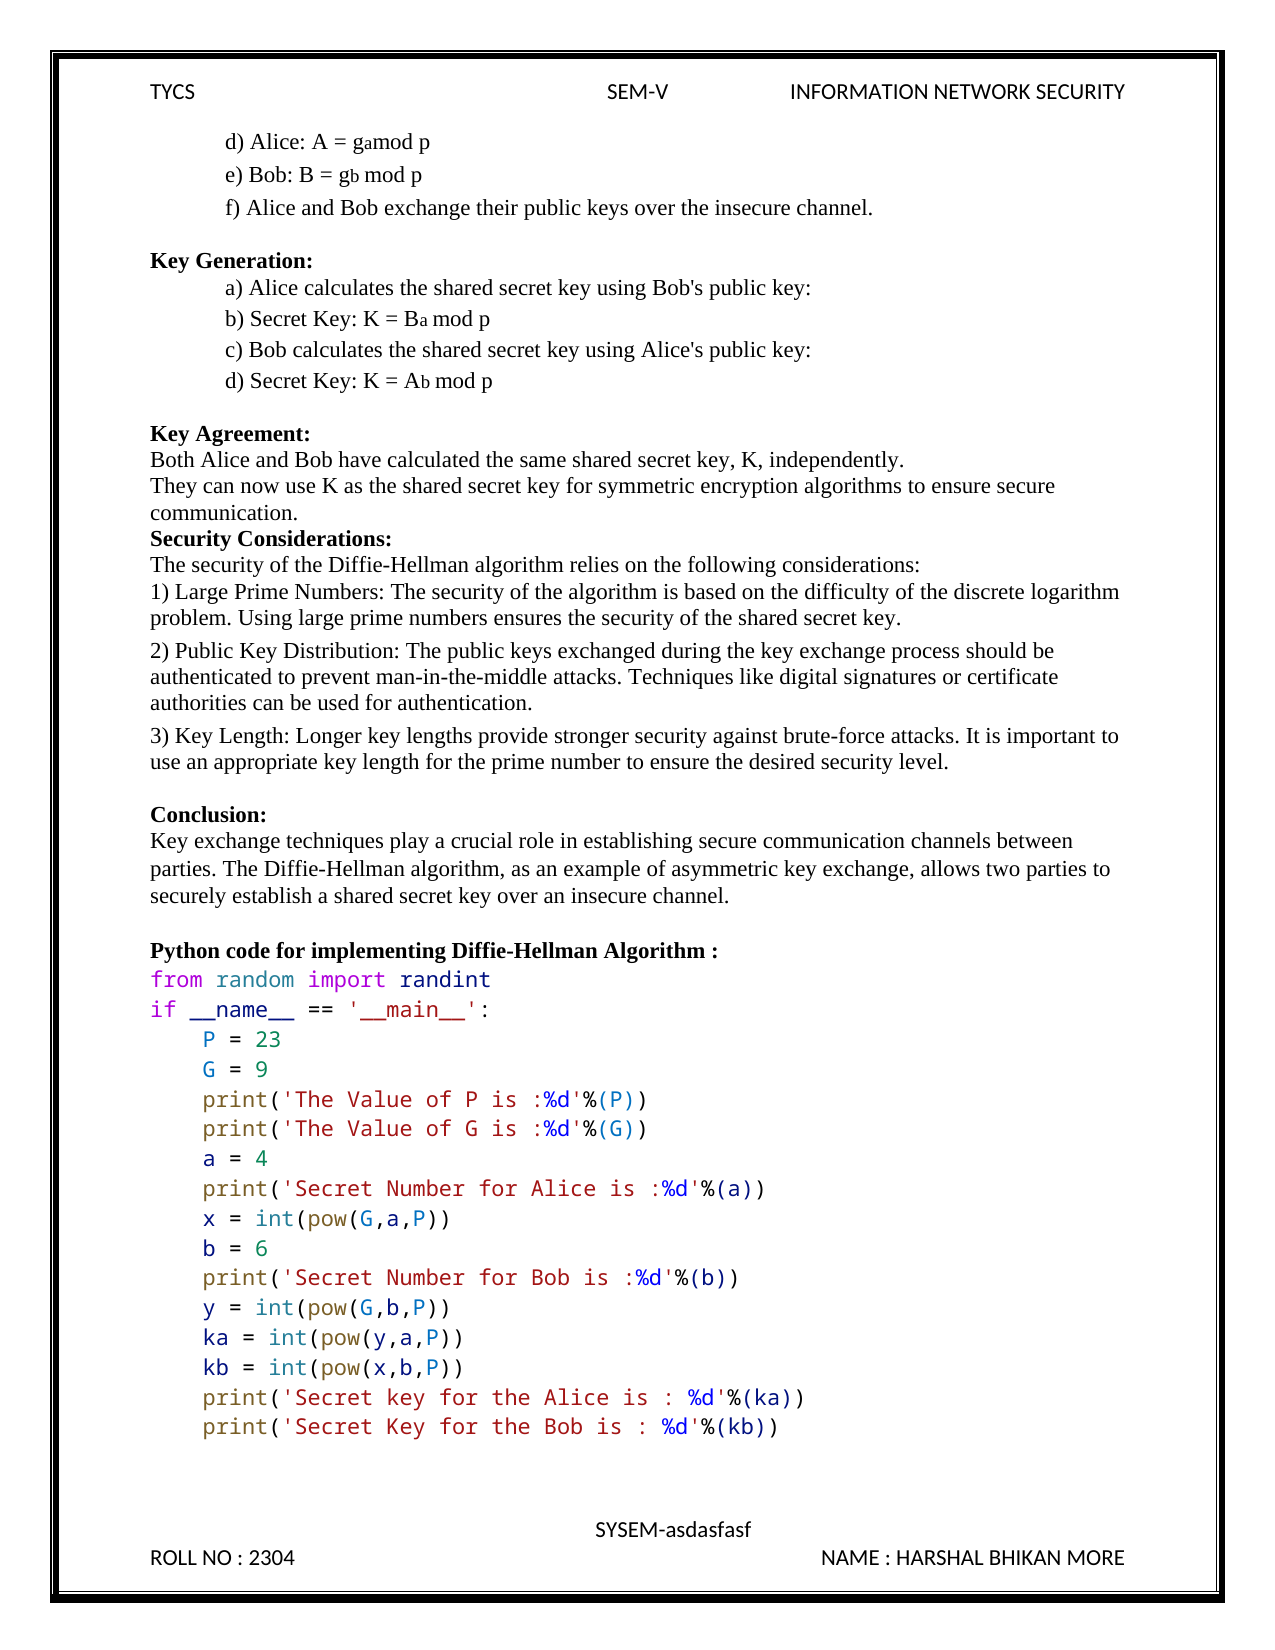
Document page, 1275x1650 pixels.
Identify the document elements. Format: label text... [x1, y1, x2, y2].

text 2) Public Key Distribution: The public keys exchanged during the key exchange process should be authenticated to prevent man-in-the-middle attacks. Techniques like digital signatures or certificate authorities can be used for authentication. [150, 637, 1122, 716]
text kb = int(pow(x,b,P)) [150, 1352, 1122, 1382]
text y = int(pow(G,b,P)) [150, 1292, 1122, 1322]
list f) Alice and Bob exchange their public keys over the insecure channel. [150, 193, 1122, 220]
list c) Bob calculates the shared secret key using Alice's public key: [150, 336, 1122, 362]
text print('The Value of P is :%d'%(P)) [150, 1084, 1122, 1113]
text 1) Large Prime Numbers: The security of the algorithm is based on the difficulty of the discrete logarithm problem. Using large prime numbers ensures the security of the shared secret key. [150, 578, 1122, 631]
text if __name__ == '__main__': [150, 994, 1122, 1024]
list d) Secret Key: K = Ab mod p [150, 367, 1122, 393]
text print('Secret Key for the Bob is : %d'%(kb)) [150, 1411, 1122, 1441]
text 3) Key Length: Longer key lengths provide stronger security against brute-force attacks. It is important to use an appropriate key length for the prime number to ensure the desired security level. [150, 722, 1122, 775]
text print('Secret Number for Bob is :%d'%(b)) [150, 1262, 1122, 1292]
text print('The Value of G is :%d'%(G)) [150, 1113, 1122, 1143]
text They can now use K as the shared secret key for symmetric encryption algorithms to ensure secure communication. [150, 472, 1122, 525]
list a) Alice calculates the shared secret key using Bob's public key: [150, 274, 1122, 300]
text a = 4 [150, 1143, 1122, 1173]
text Security Considerations: [150, 525, 1122, 551]
text Python code for implementing Diffie-Hellman Algorithm : [150, 937, 1184, 963]
list e) Bob: B = gb mod p [150, 161, 1122, 187]
text print('Secret Number for Alice is :%d'%(a)) [150, 1173, 1122, 1203]
text b = 6 [150, 1233, 1122, 1262]
text x = int(pow(G,a,P)) [150, 1203, 1122, 1233]
text from random import randint [150, 964, 1122, 994]
text P = 23 [150, 1024, 1122, 1054]
text G = 9 [150, 1054, 1122, 1084]
text print('Secret key for the Alice is : %d'%(ka)) [150, 1382, 1122, 1411]
list d) Alice: A = gamod p [150, 128, 1122, 155]
text ka = int(pow(y,a,P)) [150, 1322, 1122, 1352]
text Key Generation: [150, 247, 1122, 274]
text The security of the Diffie-Hellman algorithm relies on the following considerations: [150, 551, 1122, 578]
text Key exchange techniques play a crucial role in establishing secure communication channels between parties. The Diffie-Hellman algorithm, as an example of asymmetric key exchange, allows two parties to securely establish a shared secret key over an insecure channel. [150, 827, 1139, 908]
list b) Secret Key: K = Ba mod p [150, 305, 1122, 331]
text Conclusion: [150, 801, 1122, 827]
text Key Agreement: [150, 420, 1122, 446]
text Both Alice and Bob have calculated the same shared secret key, K, independently. [150, 446, 1122, 472]
